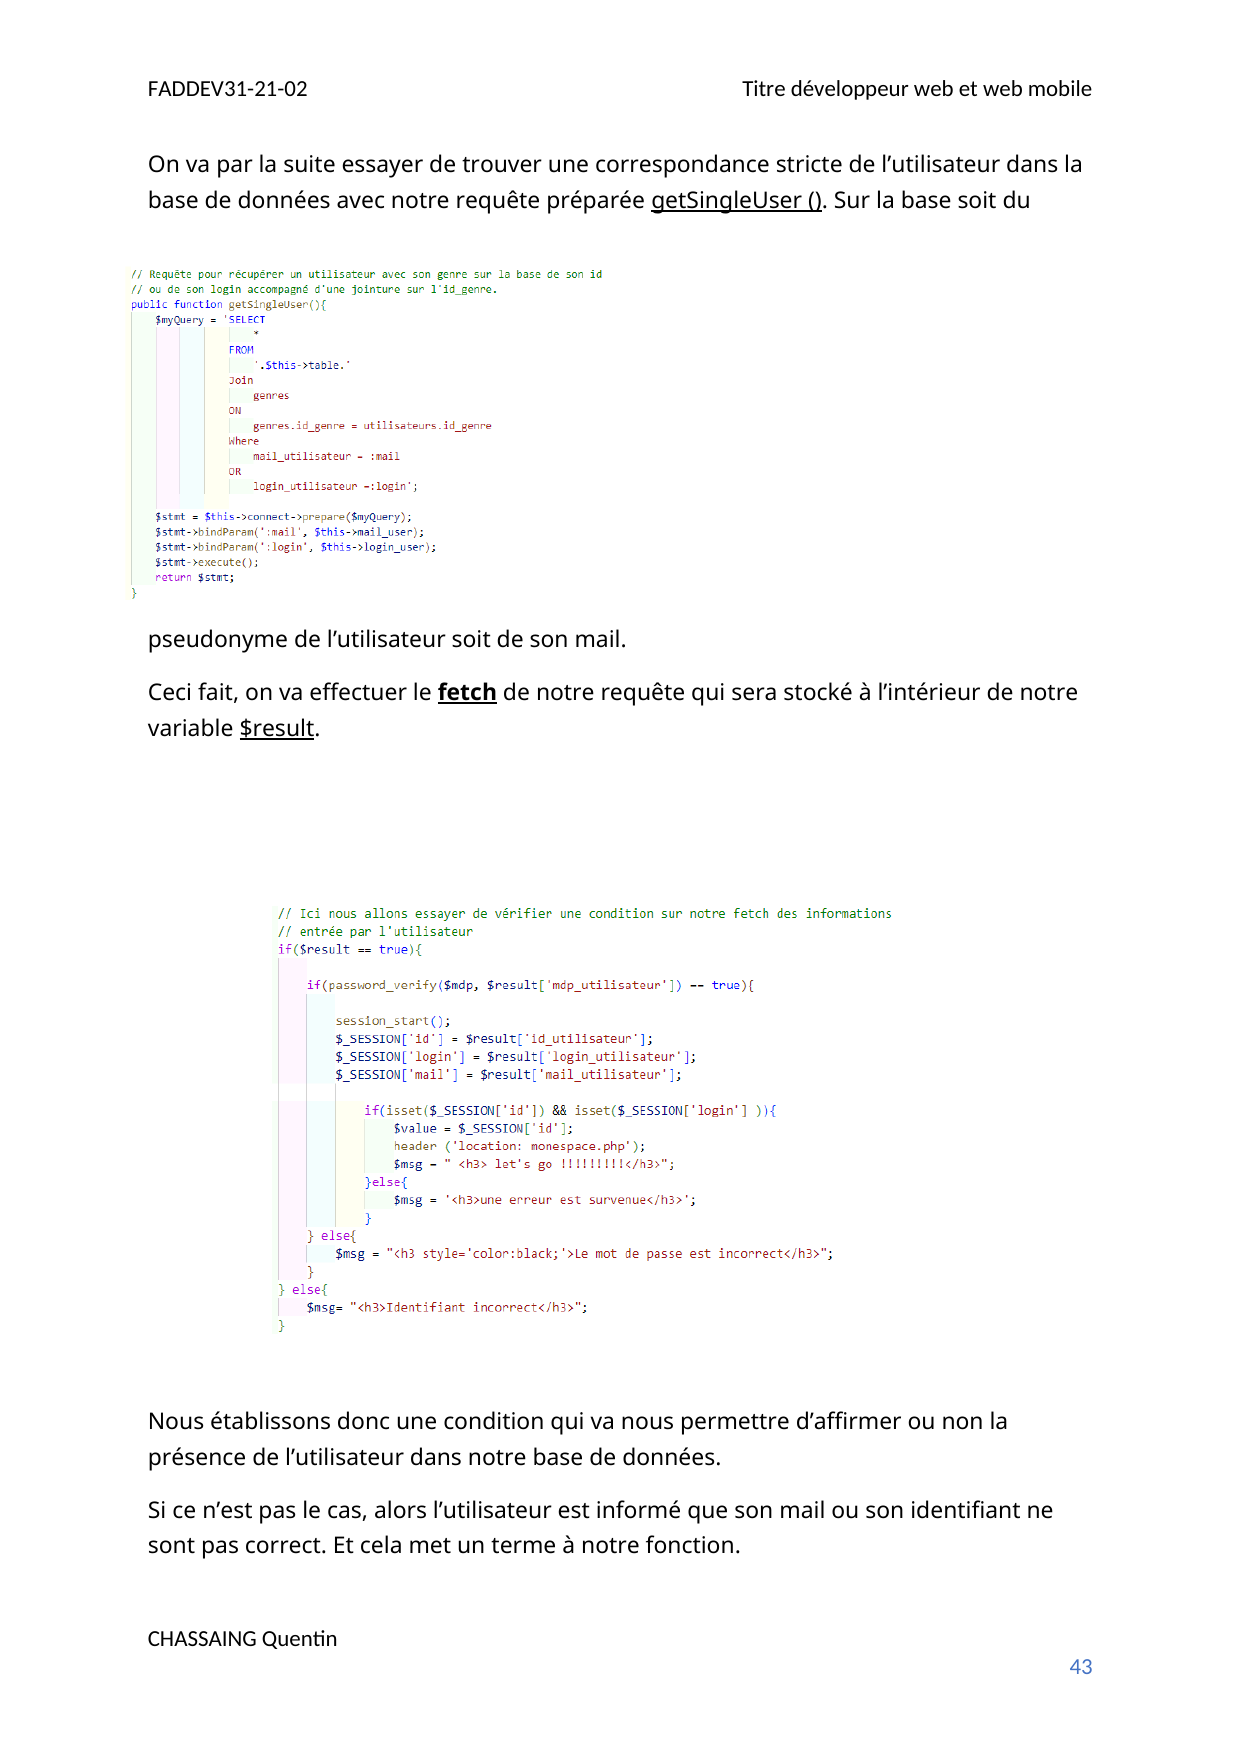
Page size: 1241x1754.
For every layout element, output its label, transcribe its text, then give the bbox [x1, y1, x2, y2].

picture [125, 263, 707, 606]
picture [272, 906, 938, 1344]
text Si ce n’est pas le cas, alors l’utilisateur est informé que son mail ou son identifiant ne sont pas correct. Et cela met un terme à notre fonction. [148, 1493, 1093, 1561]
text Ceci fait, on va effectuer le fetch de notre requête qui sera stocké à l’intérieur de notre variable $result. [148, 676, 1093, 743]
